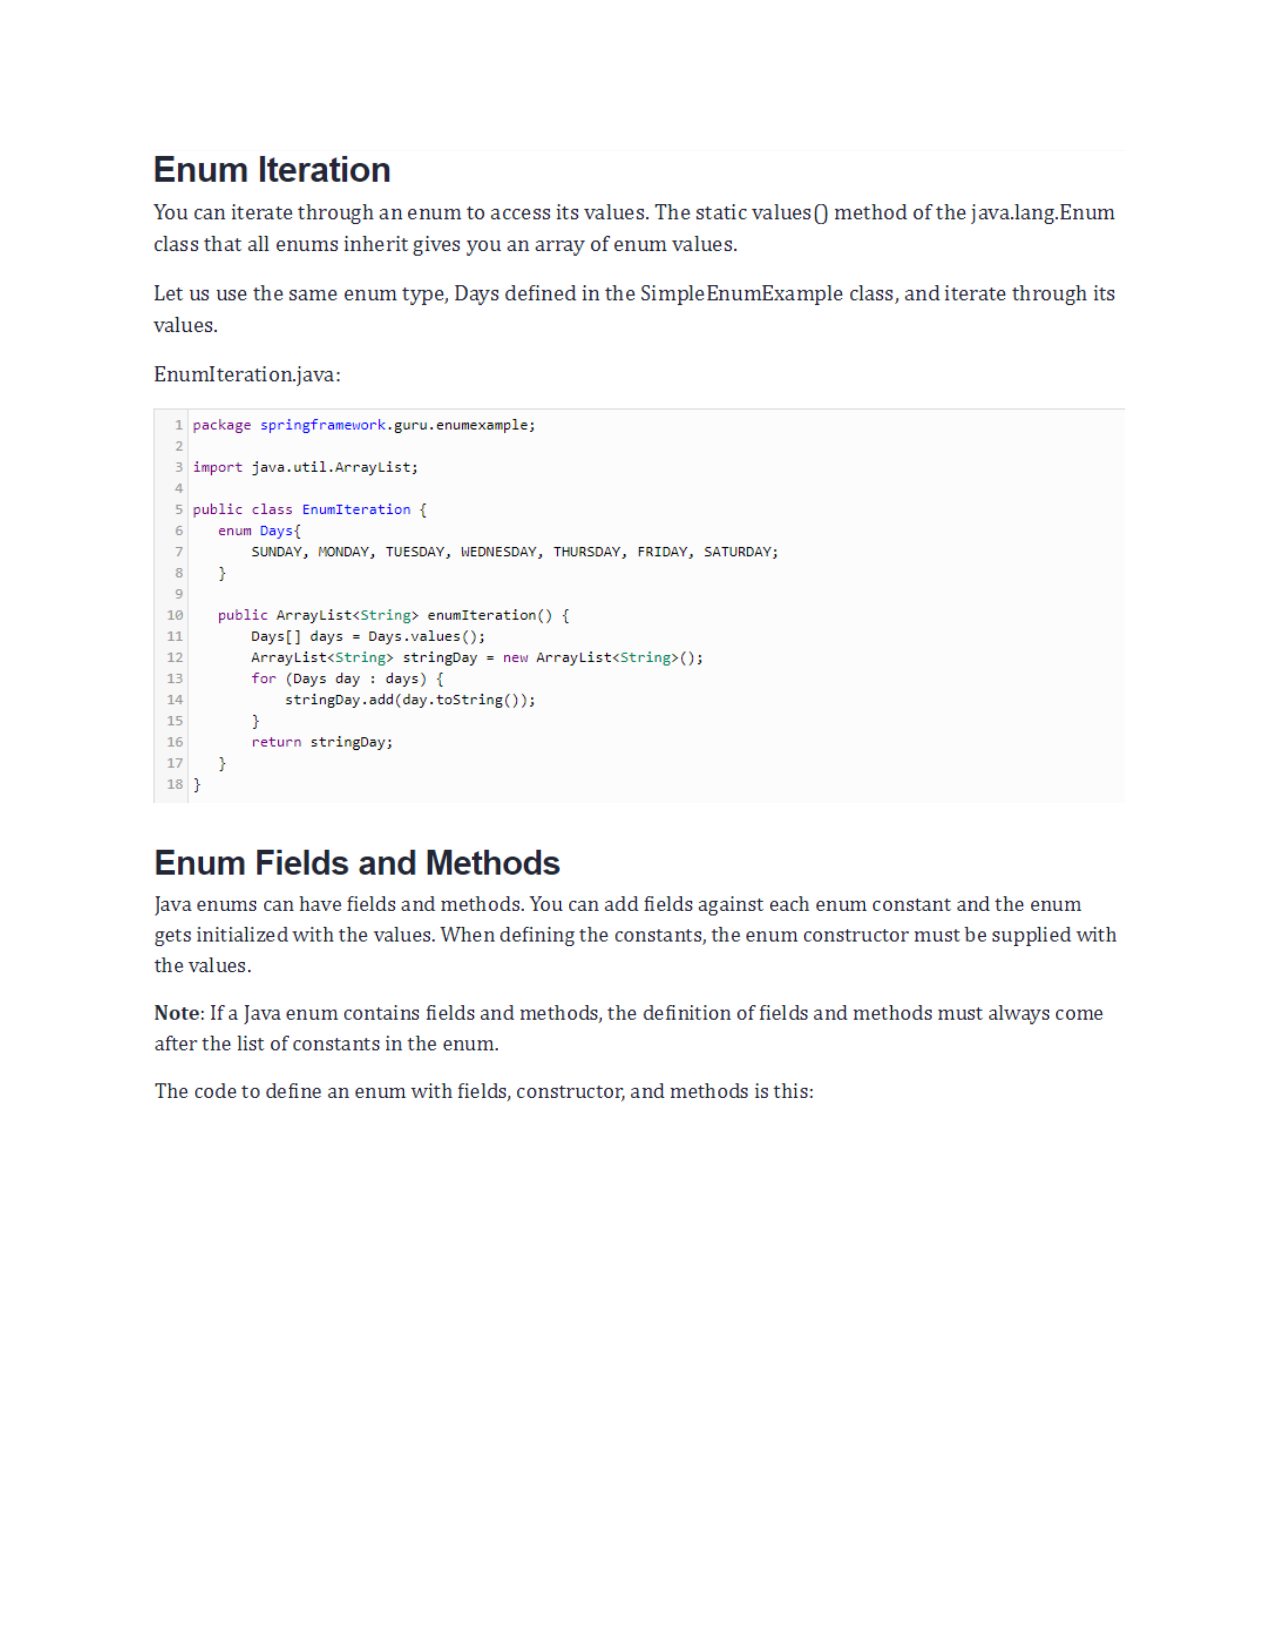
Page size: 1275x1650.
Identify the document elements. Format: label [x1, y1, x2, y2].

picture [150, 843, 1125, 1105]
picture [150, 150, 1125, 803]
